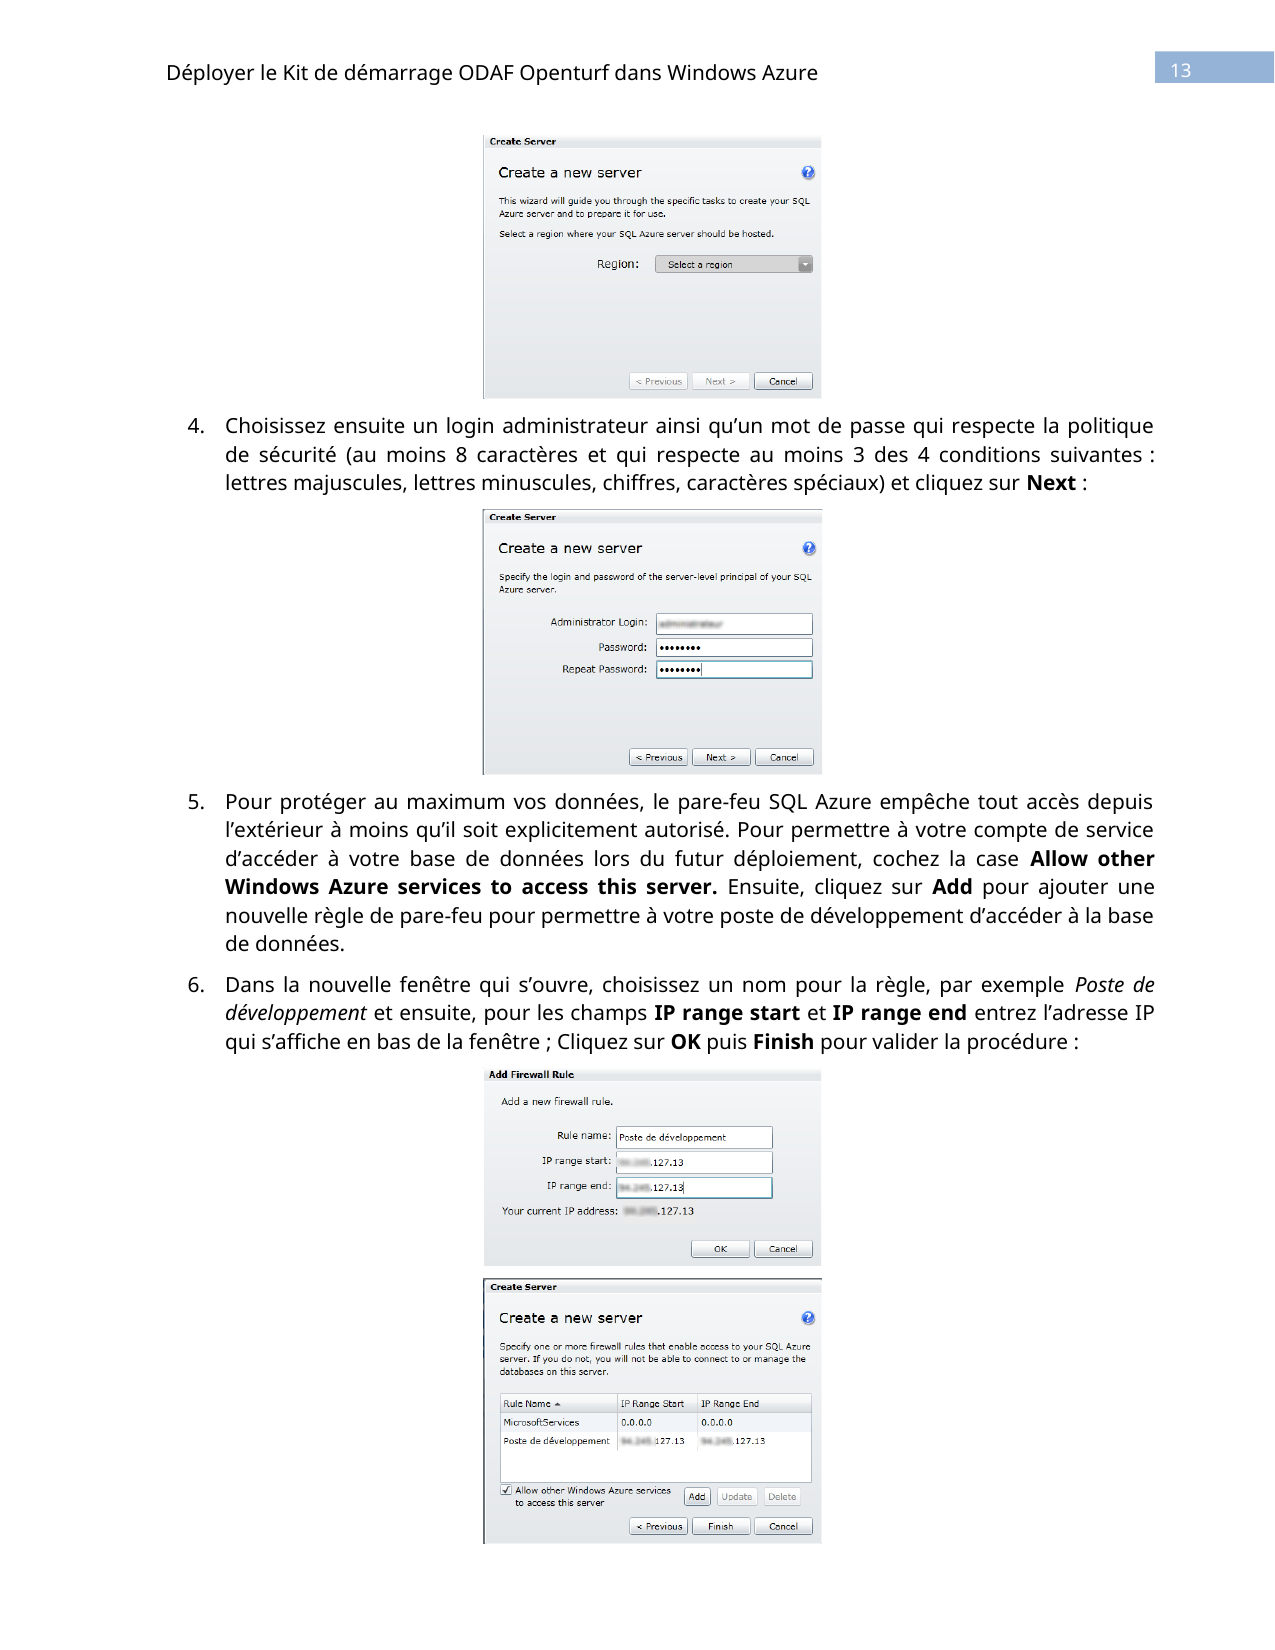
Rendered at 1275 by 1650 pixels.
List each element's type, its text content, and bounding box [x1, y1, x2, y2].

picture [483, 1278, 822, 1544]
picture [483, 135, 822, 399]
picture [482, 509, 823, 775]
list Dans la nouvelle fenêtre qui s’ouvre, choisissez un nom pour la règle, par exemple Poste de développement et ensuite, pour les champs IP range start et IP range end entrez l’adresse IP qui s’affiche en bas de la fenêtre ; Cliquez sur OK puis Finish pour valider la procédure : [187, 970, 1155, 1055]
picture [483, 1067, 822, 1266]
list Choisissez ensuite un login administrateur ainsi qu’un mot de passe qui respecte la politique de sécurité (au moins 8 caractères et qui respecte au moins 3 des 4 conditions suivantes : lettres majuscules, lettres minuscules, chiffres, caractères spéciaux) et cliquez sur Next : [187, 411, 1155, 497]
list Pour protéger au maximum vos données, le pare-feu SQL Azure empêche tout accès depuis l’extérieur à moins qu’il soit explicitement autorisé. Pour permettre à votre compte de service d’accéder à votre base de données lors du futur déploiement, cochez la case Allow other Windows Azure services to access this server. Ensuite, cliquez sur Add pour ajouter une nouvelle règle de pare-feu pour permettre à votre poste de développement d’accéder à la base de données. [187, 787, 1155, 958]
